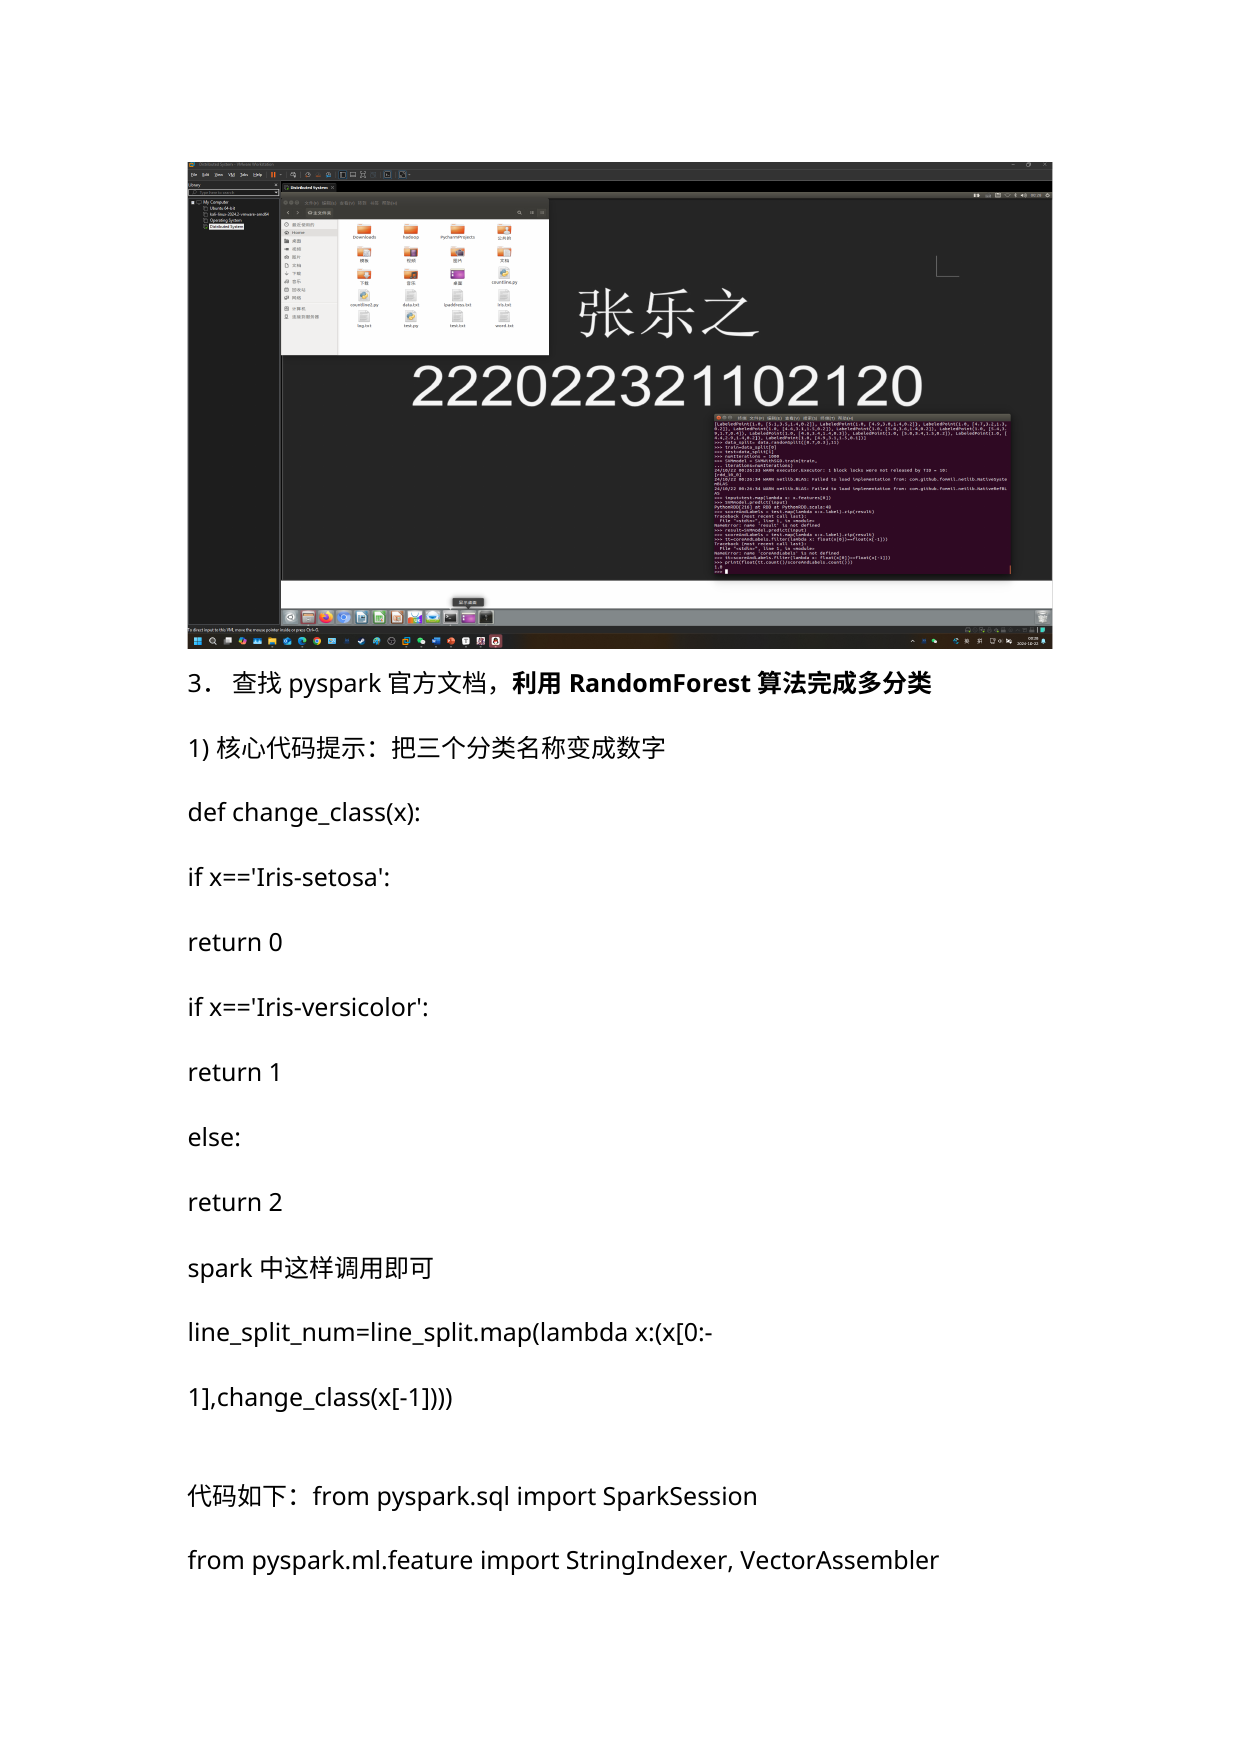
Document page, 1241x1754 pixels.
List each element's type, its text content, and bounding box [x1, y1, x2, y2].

text from pyspark.ml.feature import StringIndexer, VectorAssembler [187, 1527, 1053, 1592]
text if x=='Iris-versicolor': [187, 974, 1053, 1039]
text 代码如下：from pyspark.sql import SparkSession [187, 1462, 1053, 1527]
text 1) 核心代码提示：把三个分类名称变成数字 [187, 714, 1053, 779]
text spark 中这样调用即可 [187, 1234, 1053, 1299]
text return 2 [187, 1169, 1053, 1234]
text line_split_num=line_split.map(lambda x:(x[0:- [187, 1299, 1053, 1364]
text return 1 [187, 1039, 1053, 1104]
text def change_class(x): [187, 779, 1053, 844]
text if x=='Iris-setosa': [187, 844, 1053, 909]
text return 0 [187, 909, 1053, 974]
text 1],change_class(x[-1]))) [187, 1364, 1053, 1429]
text else: [187, 1104, 1053, 1169]
text 3． 查找 pyspark 官方文档，利用 RandomForest 算法完成多分类 [187, 649, 1053, 714]
picture [187, 162, 1053, 649]
